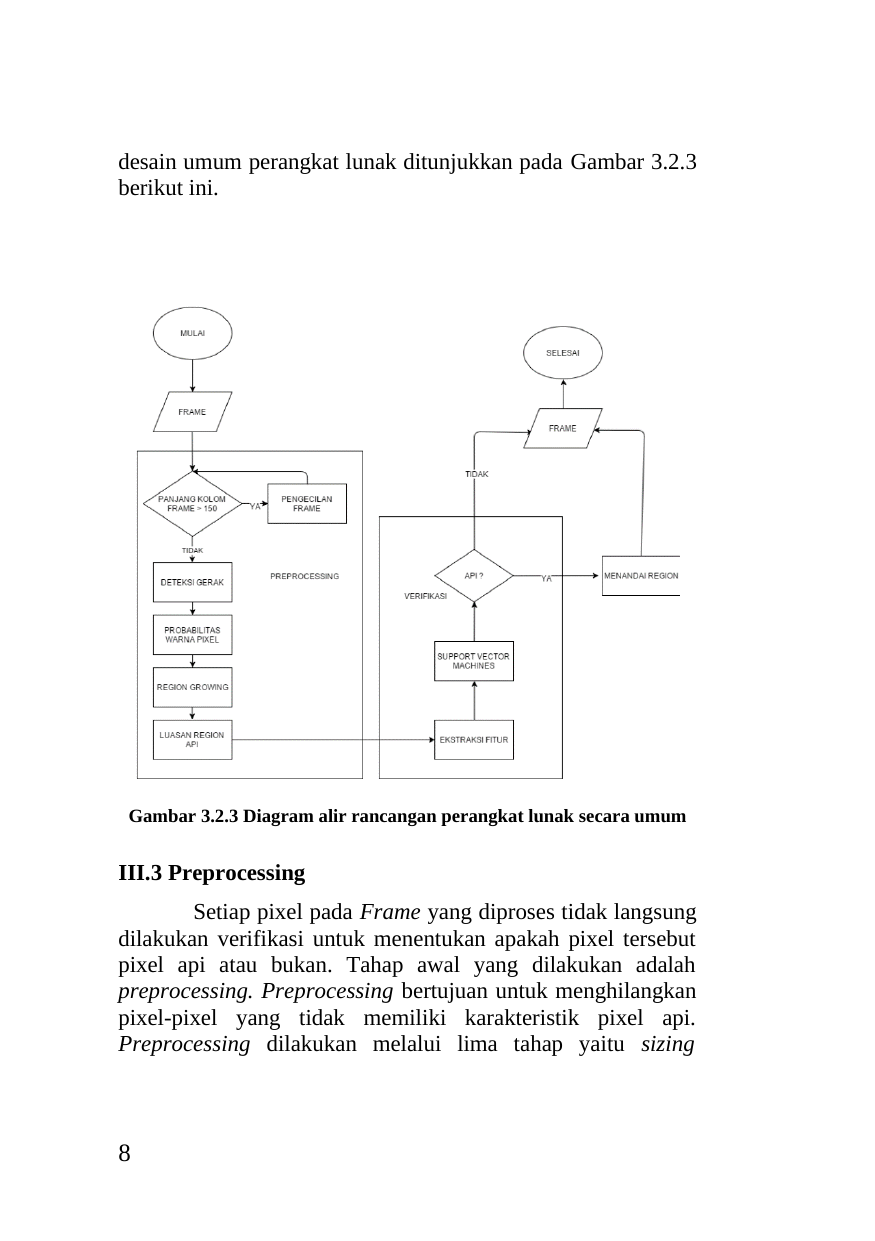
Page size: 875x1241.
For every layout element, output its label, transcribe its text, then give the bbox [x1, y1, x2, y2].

picture [135, 305, 680, 779]
subtitle Preprocessing [118, 859, 697, 886]
